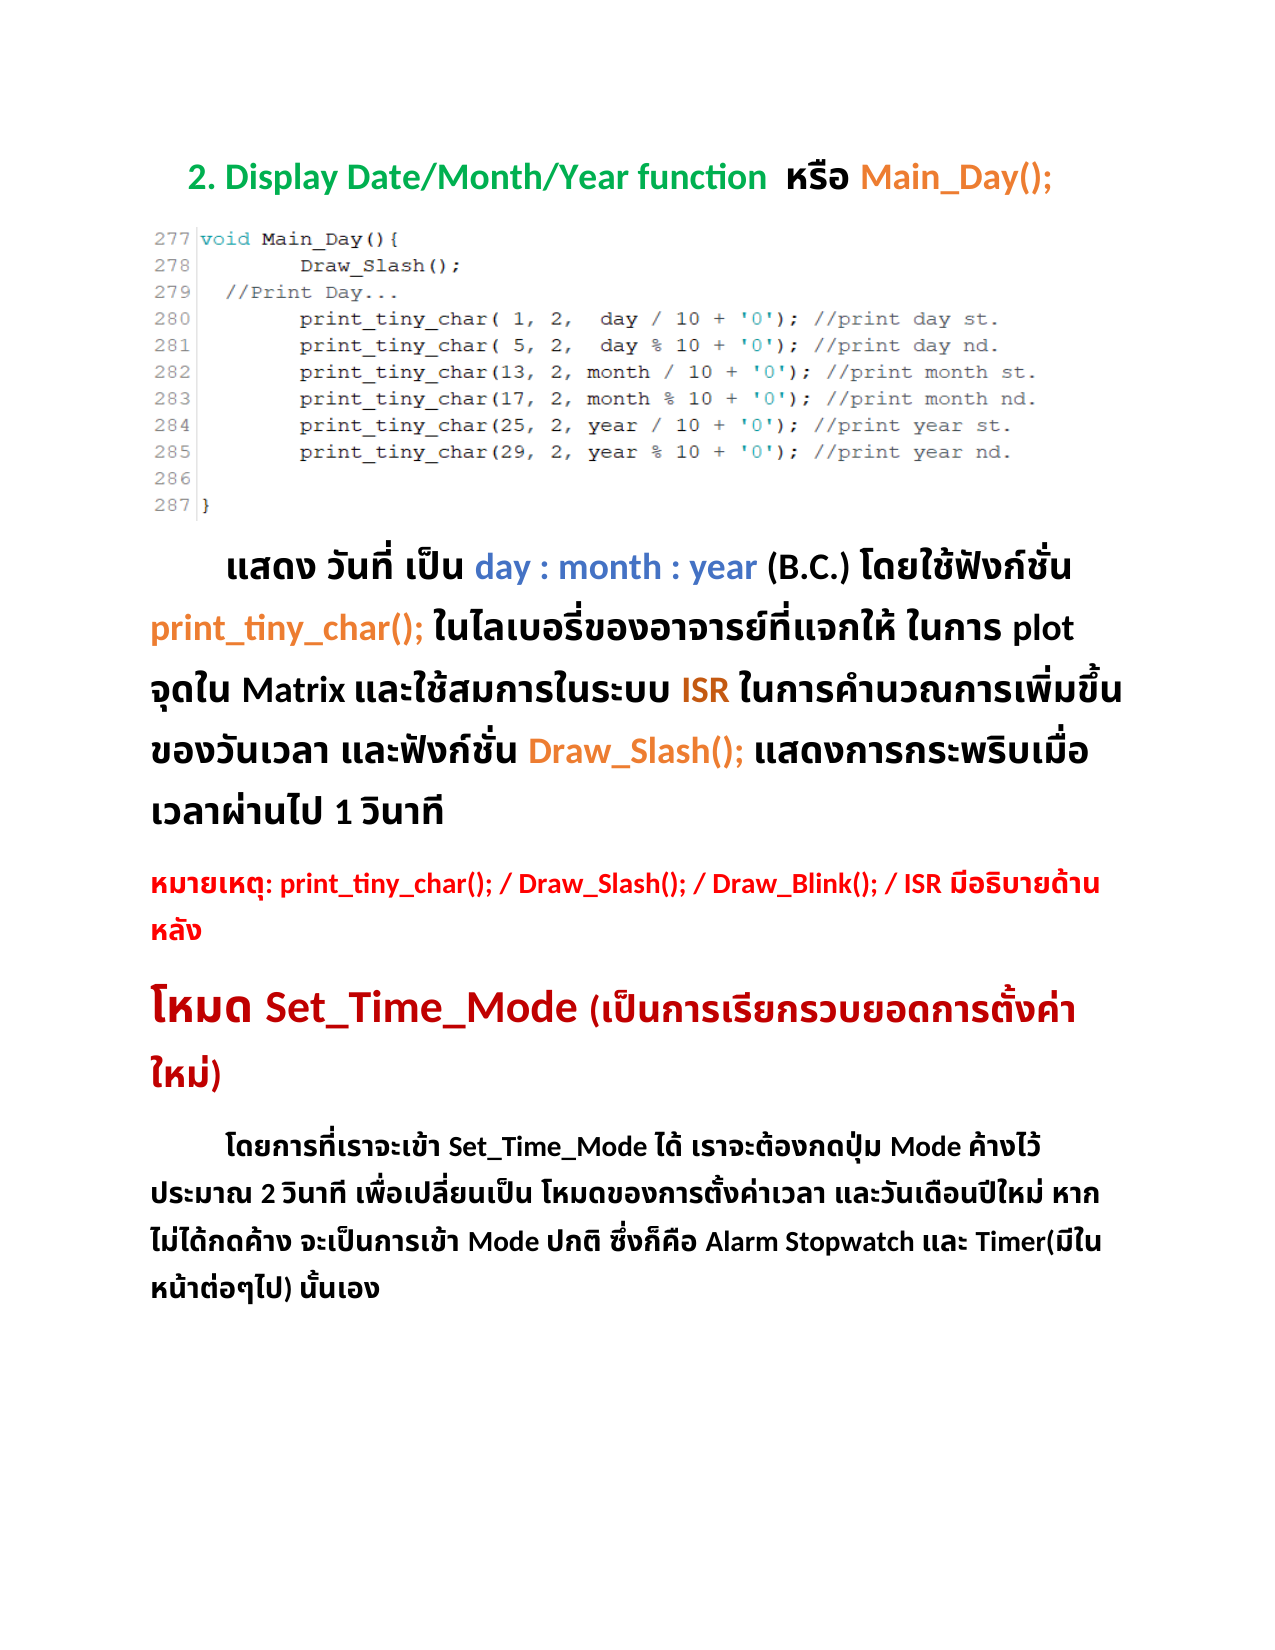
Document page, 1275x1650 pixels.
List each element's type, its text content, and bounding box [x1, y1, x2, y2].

text โหมด Set_Time_Mode (เป็นการเรียกรวบยอดการตั้งค่าใหม่) [150, 974, 1125, 1104]
picture [150, 227, 1105, 521]
text แสดง วันที่ เป็น day : month : year (B.C.) โดยใช้ฟังก์ชั่น print_tiny_char(); ในไลเบอรี่ของอาจารย์ที่แจกให้ ในการ plot จุดใน Matrixและใช้สมการในระบบ ISR ในการคำนวณการเพิ่มขึ้นของวันเวลา และฟังก์ชั่น Draw_Slash(); แสดงการกระพริบเมื่อเวลาผ่านไป 1 วินาที [150, 540, 1125, 841]
text โดยการที่เราจะเข้า Set_Time_Mode ได้ เราจะต้องกดปุ่ม Mode ค้างไว้ประมาณ 2 วินาที เพื่อเปลี่ยนเป็น โหมดของการตั้งค่าเวลา และวันเดือนปีใหม่ หากไม่ได้กดค้าง จะเป็นการเข้า Mode ปกติ ซึ่งก็คือ Alarm Stopwatch และ Timer(มีในหน้าต่อๆไป) นั้นเอง [150, 1126, 1125, 1312]
text หมายเหตุ: print_tiny_char(); / Draw_Slash(); / Draw_Blink(); / ISR มีอธิบายด้านหลัง [150, 862, 1125, 954]
text 2. Display Date/Month/Year function หรือ Main_Day(); [187, 150, 1125, 207]
